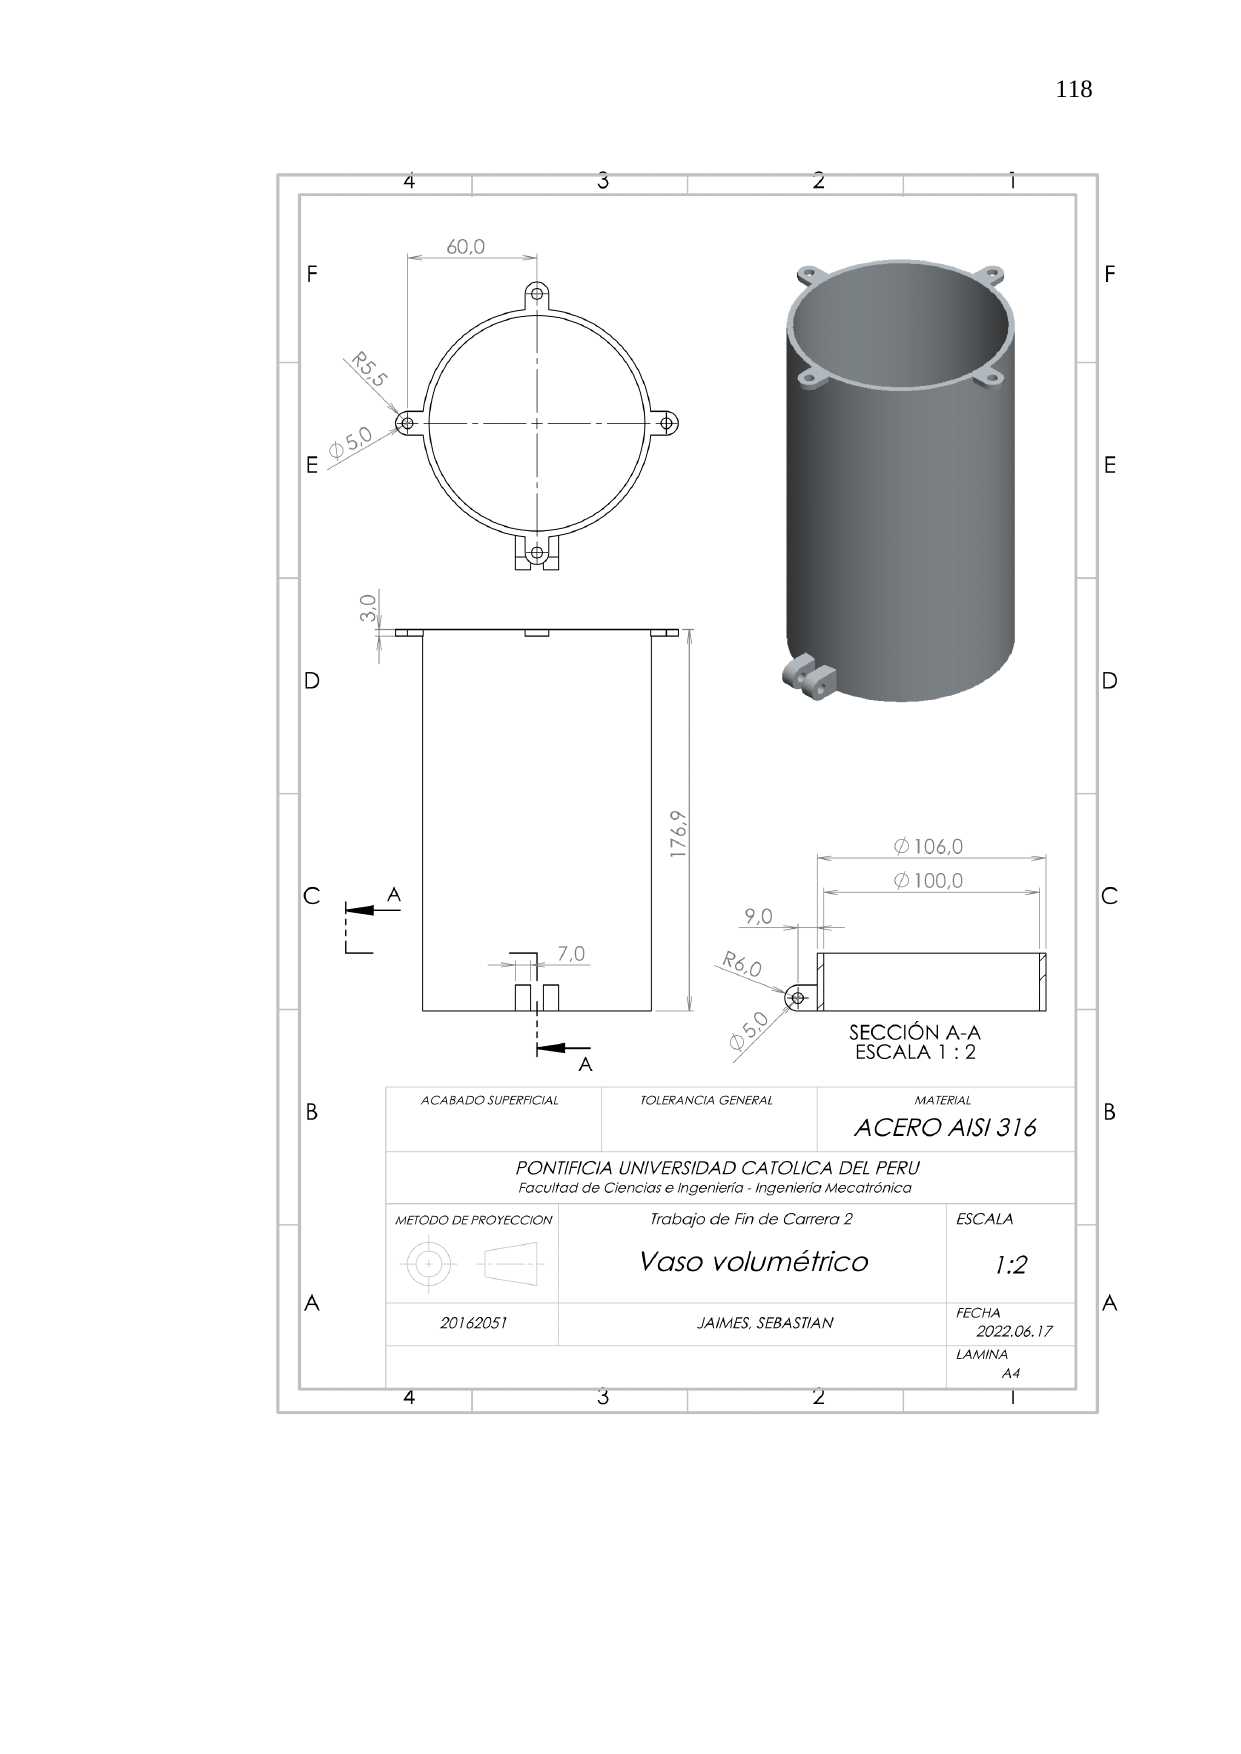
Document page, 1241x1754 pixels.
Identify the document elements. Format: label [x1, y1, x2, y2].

picture [236, 147, 1142, 1428]
